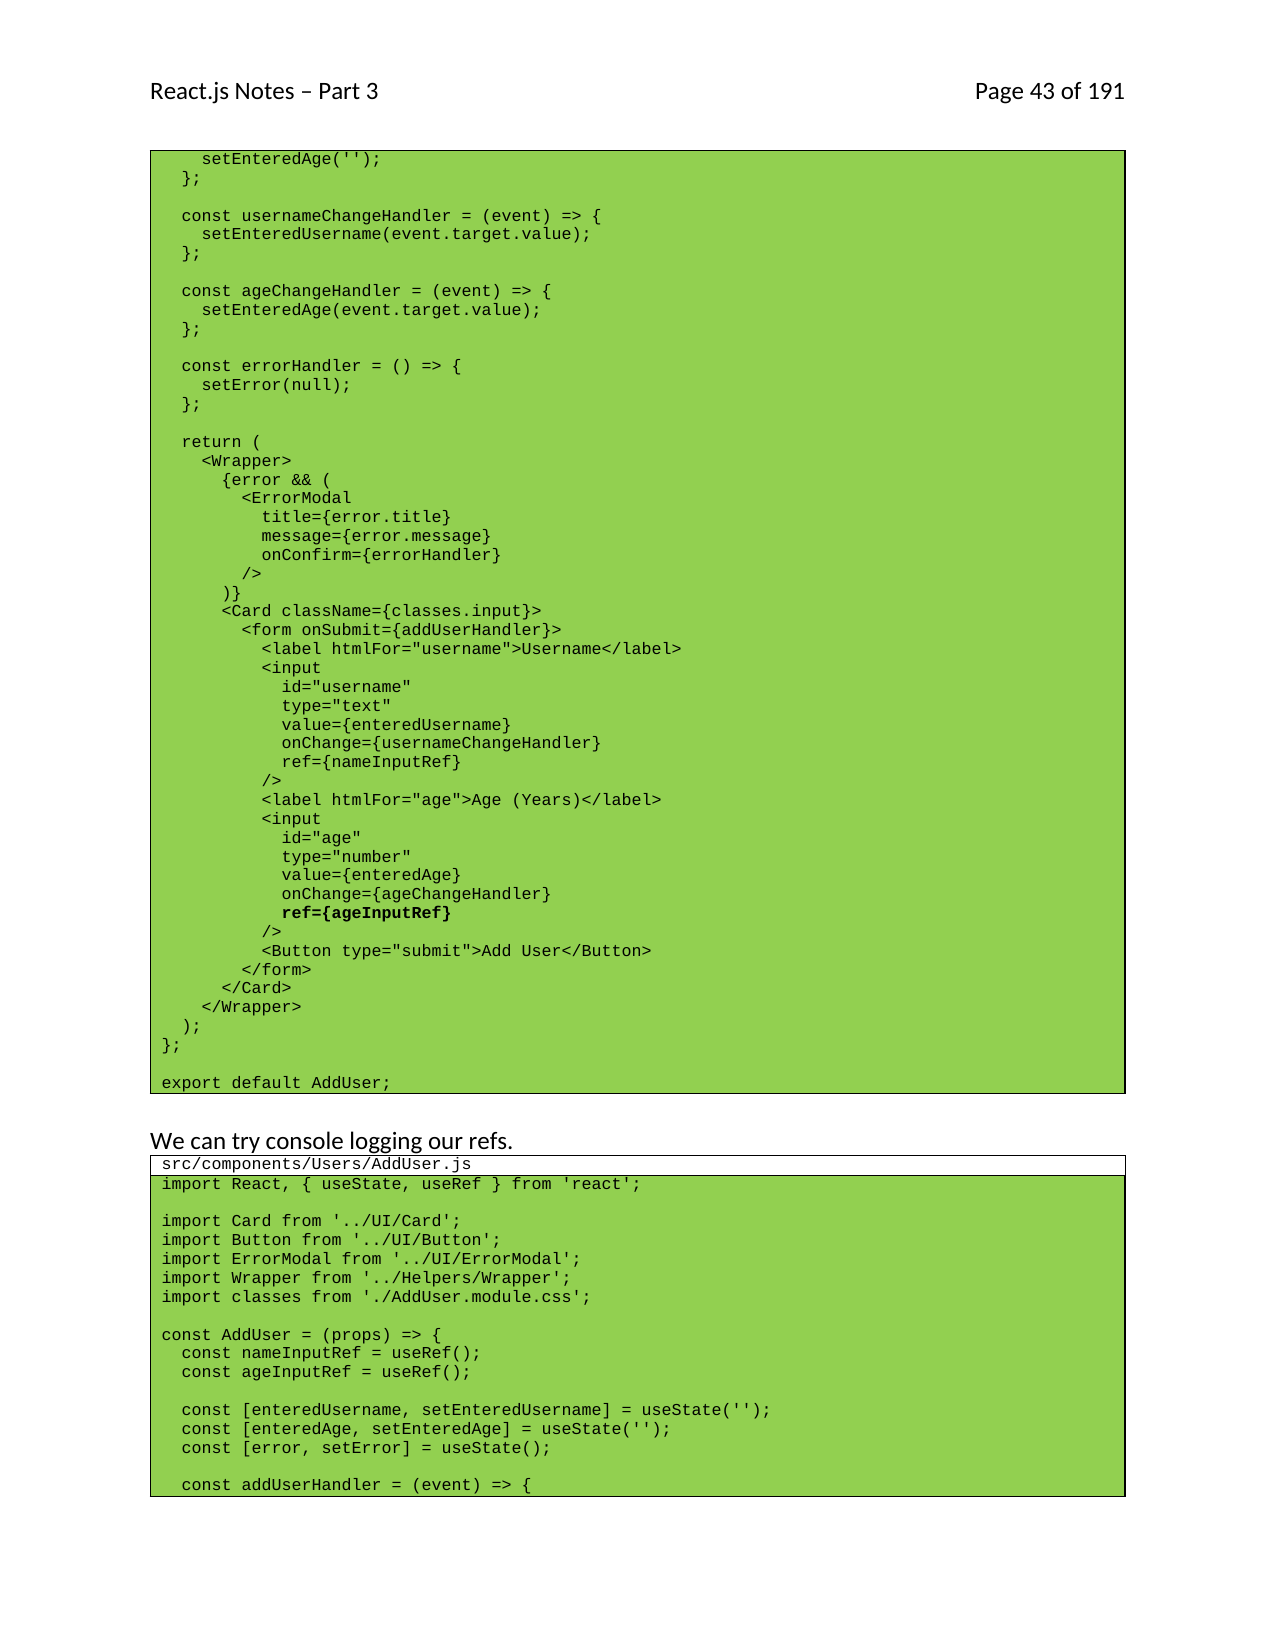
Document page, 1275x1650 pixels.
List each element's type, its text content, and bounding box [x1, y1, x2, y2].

table_header src/components/Users/AddUser.js [151, 1156, 1125, 1175]
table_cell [151, 1176, 1124, 1496]
text We can try console logging our refs. [150, 1125, 1125, 1155]
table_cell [151, 151, 1124, 1093]
